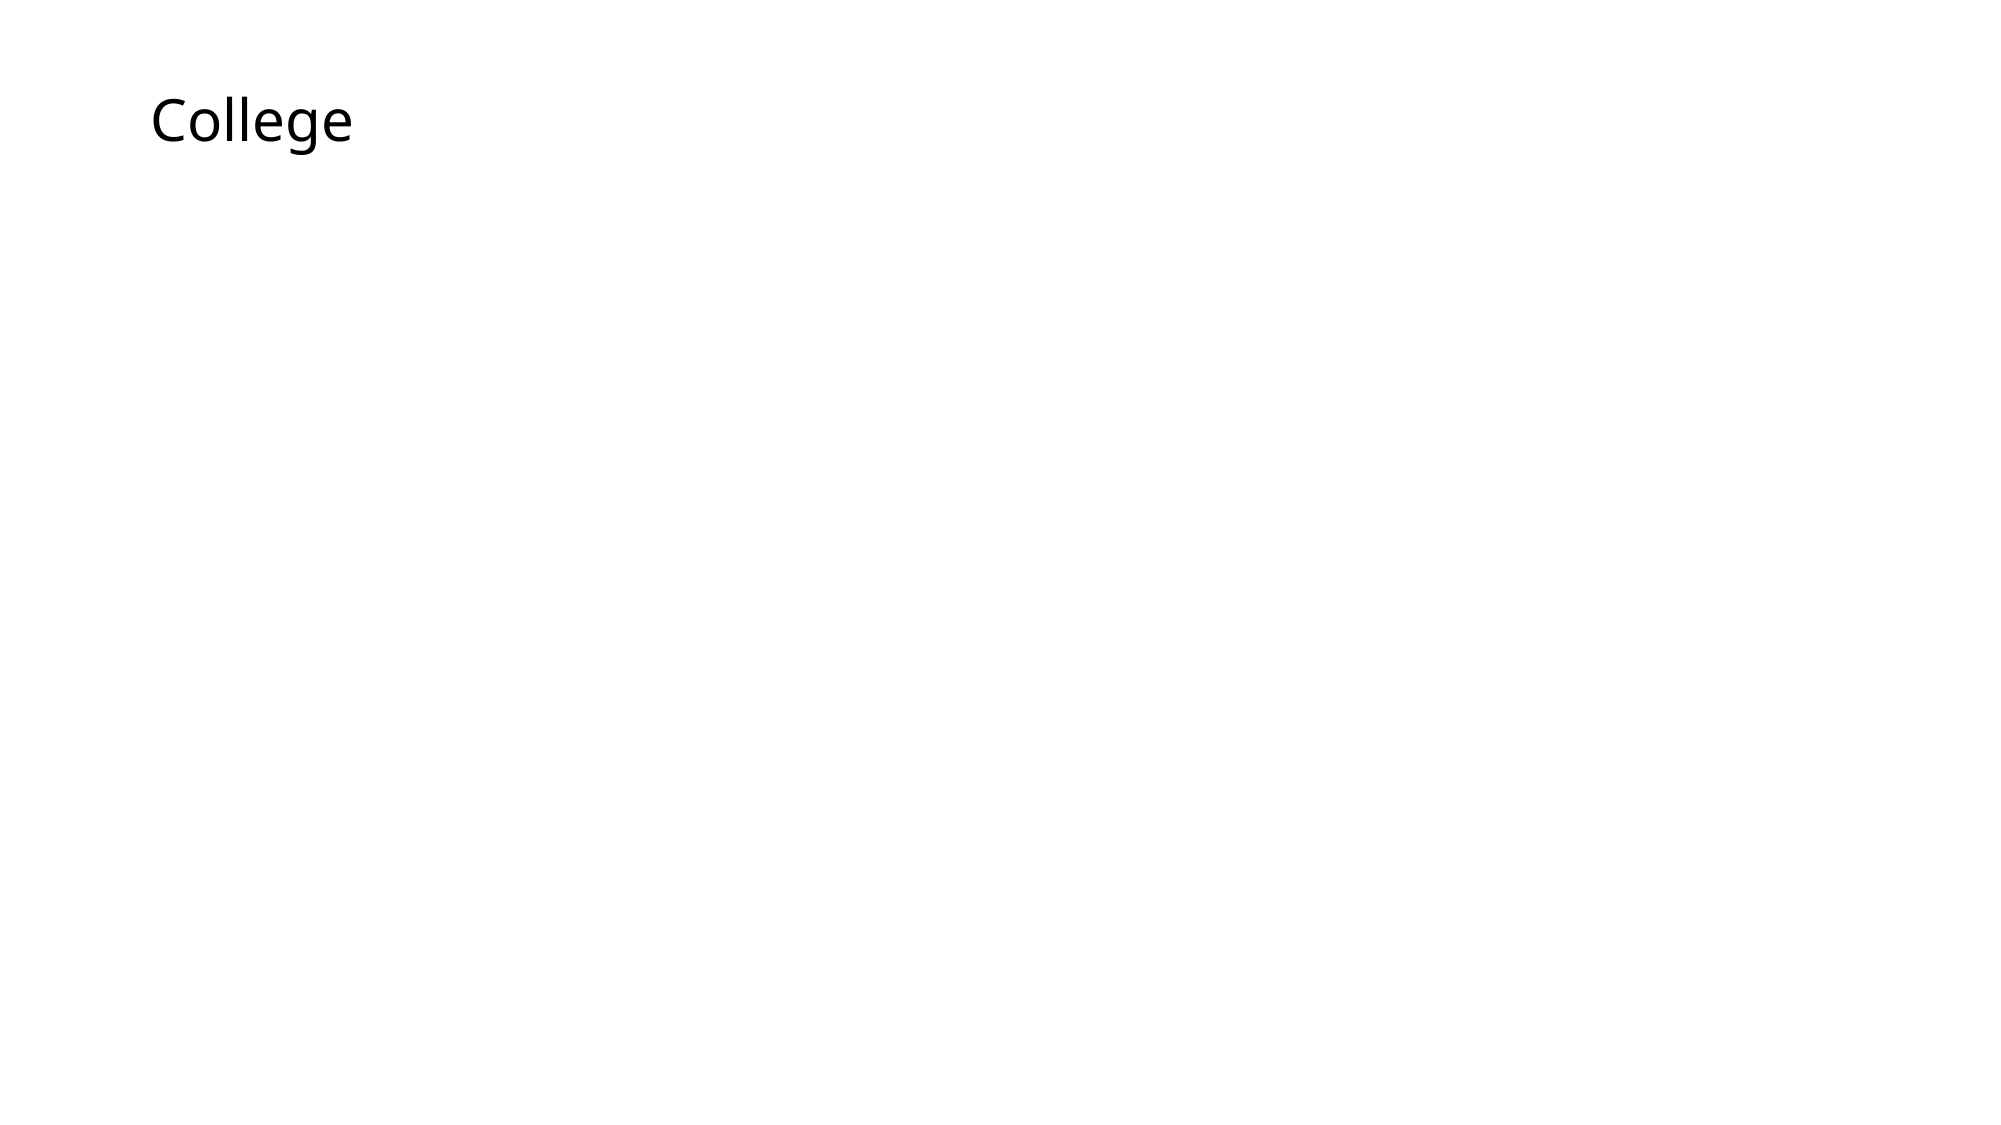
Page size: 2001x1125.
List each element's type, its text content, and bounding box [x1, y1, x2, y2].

text College [150, 79, 1847, 159]
